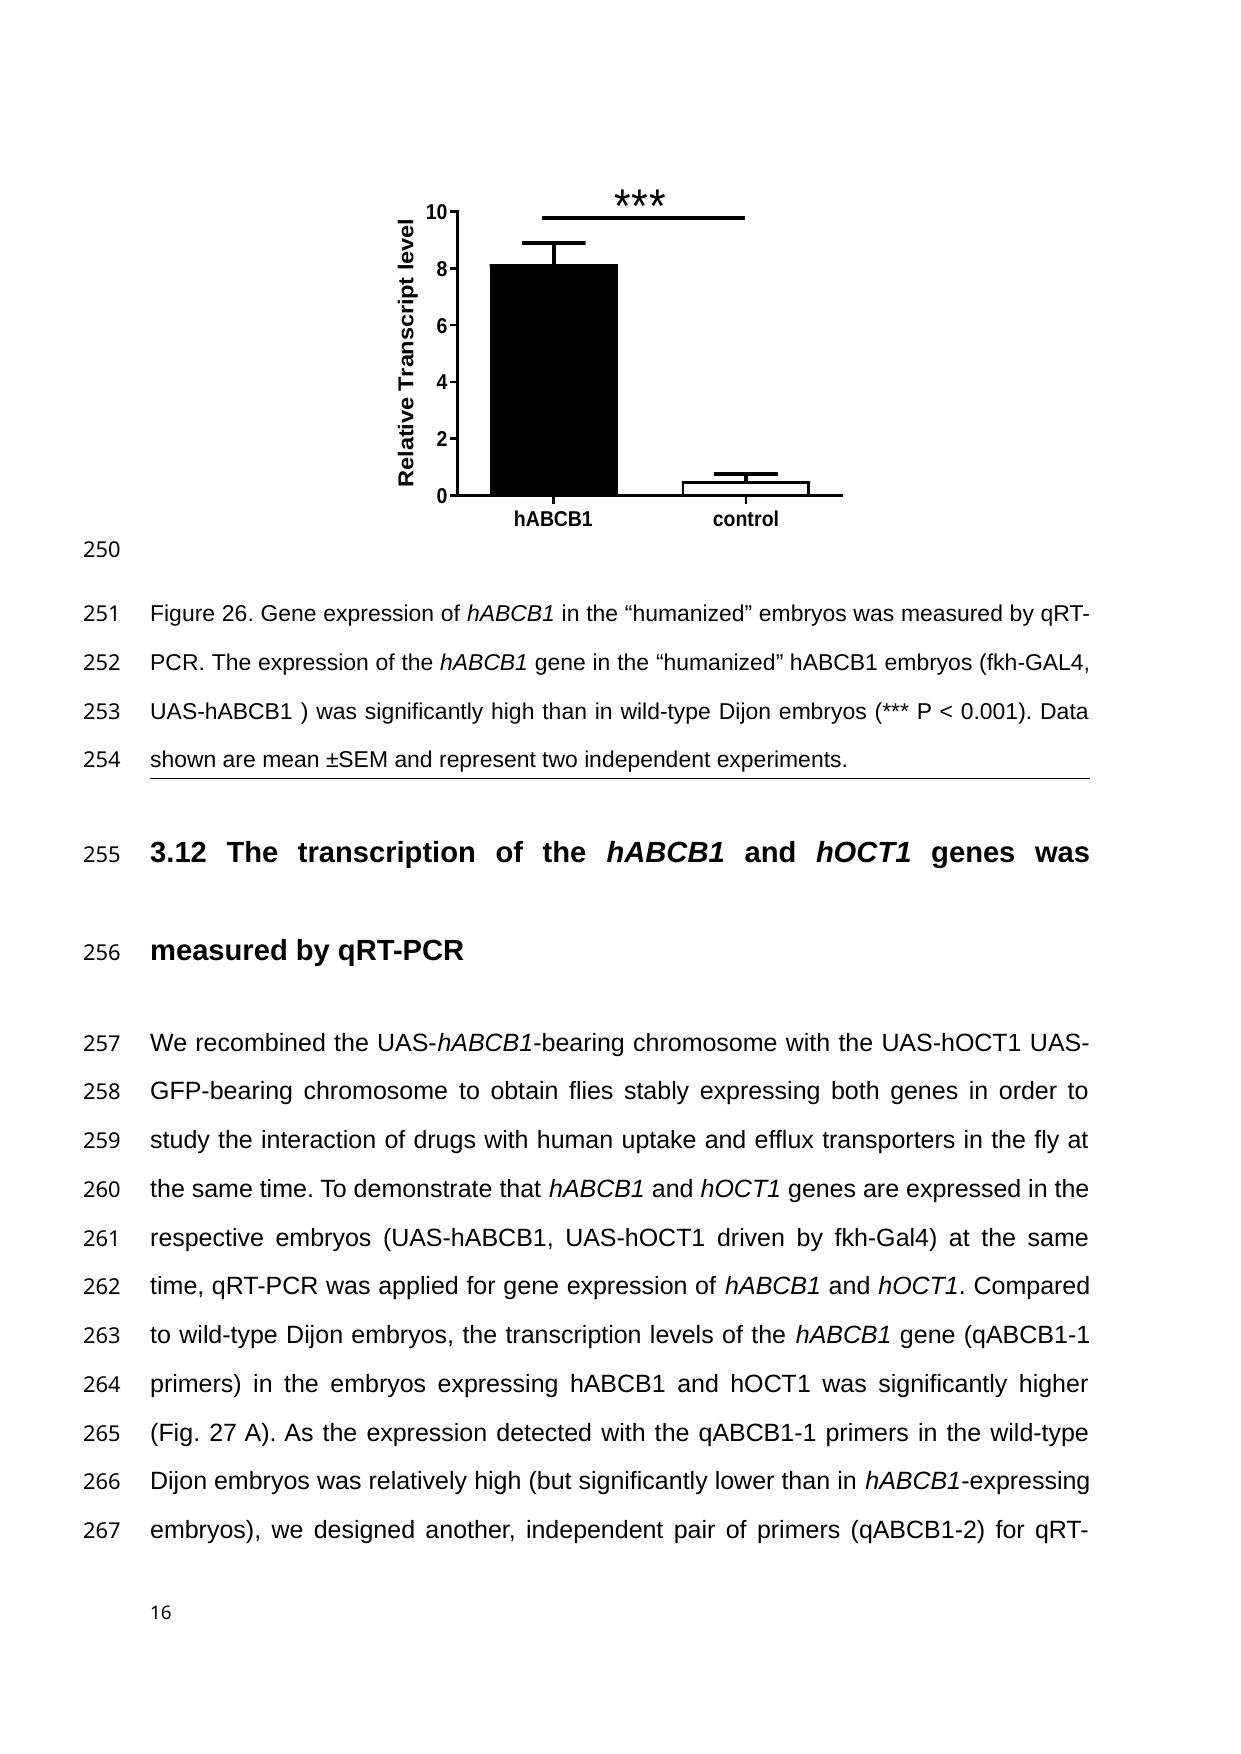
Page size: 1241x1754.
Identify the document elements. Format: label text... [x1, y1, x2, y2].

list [150, 1026, 1090, 1546]
text Figure 26. Gene expression of hABCB1 in the “humanized” embryos was measured by qRT-PCR. The expression of the hABCB1 gene in the “humanized” hABCB1 embryos (fkh-GAL4, UAS-hABCB1 ) was significantly high than in wild-type Dijon embryos (*** P < 0.001). Data shown are mean ±SEM and represent two independent experiments. [150, 597, 1090, 778]
subtitle 3.12 The transcription of the hABCB1 and hOCT1 genes was measured by qRT-PCR [150, 819, 1090, 982]
